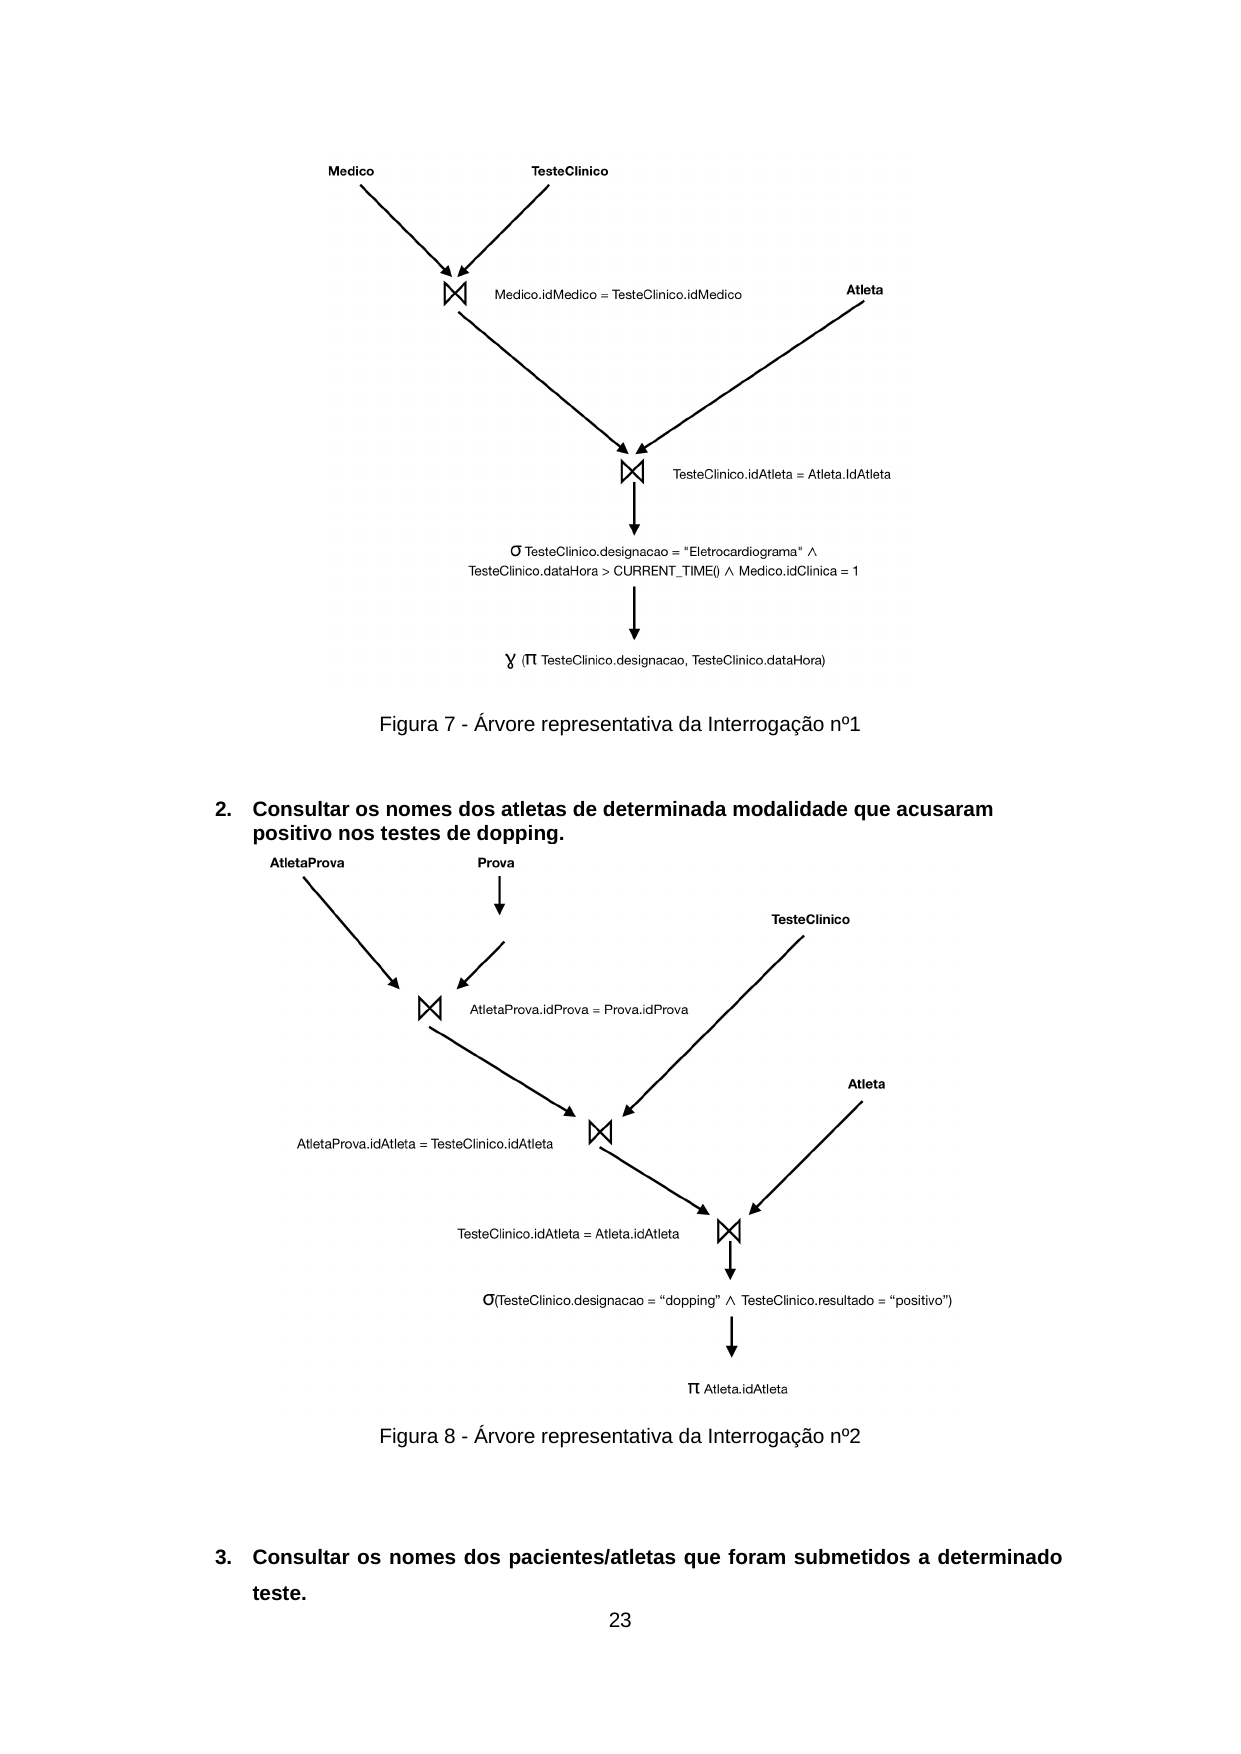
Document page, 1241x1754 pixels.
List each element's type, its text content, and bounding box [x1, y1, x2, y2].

text Figura 7 - Árvore representativa da Interrogação nº1 [177, 712, 1063, 736]
picture [263, 844, 977, 1412]
list Consultar os nomes dos atletas de determinada modalidade que acusaram positivo nos testes de dopping. [215, 796, 1063, 844]
text Figura 8 - Árvore representativa da Interrogação nº2 [177, 1424, 1063, 1448]
picture [317, 147, 924, 688]
list Consultar os nomes dos pacientes/atletas que foram submetidos a determinado teste. [215, 1544, 1063, 1604]
